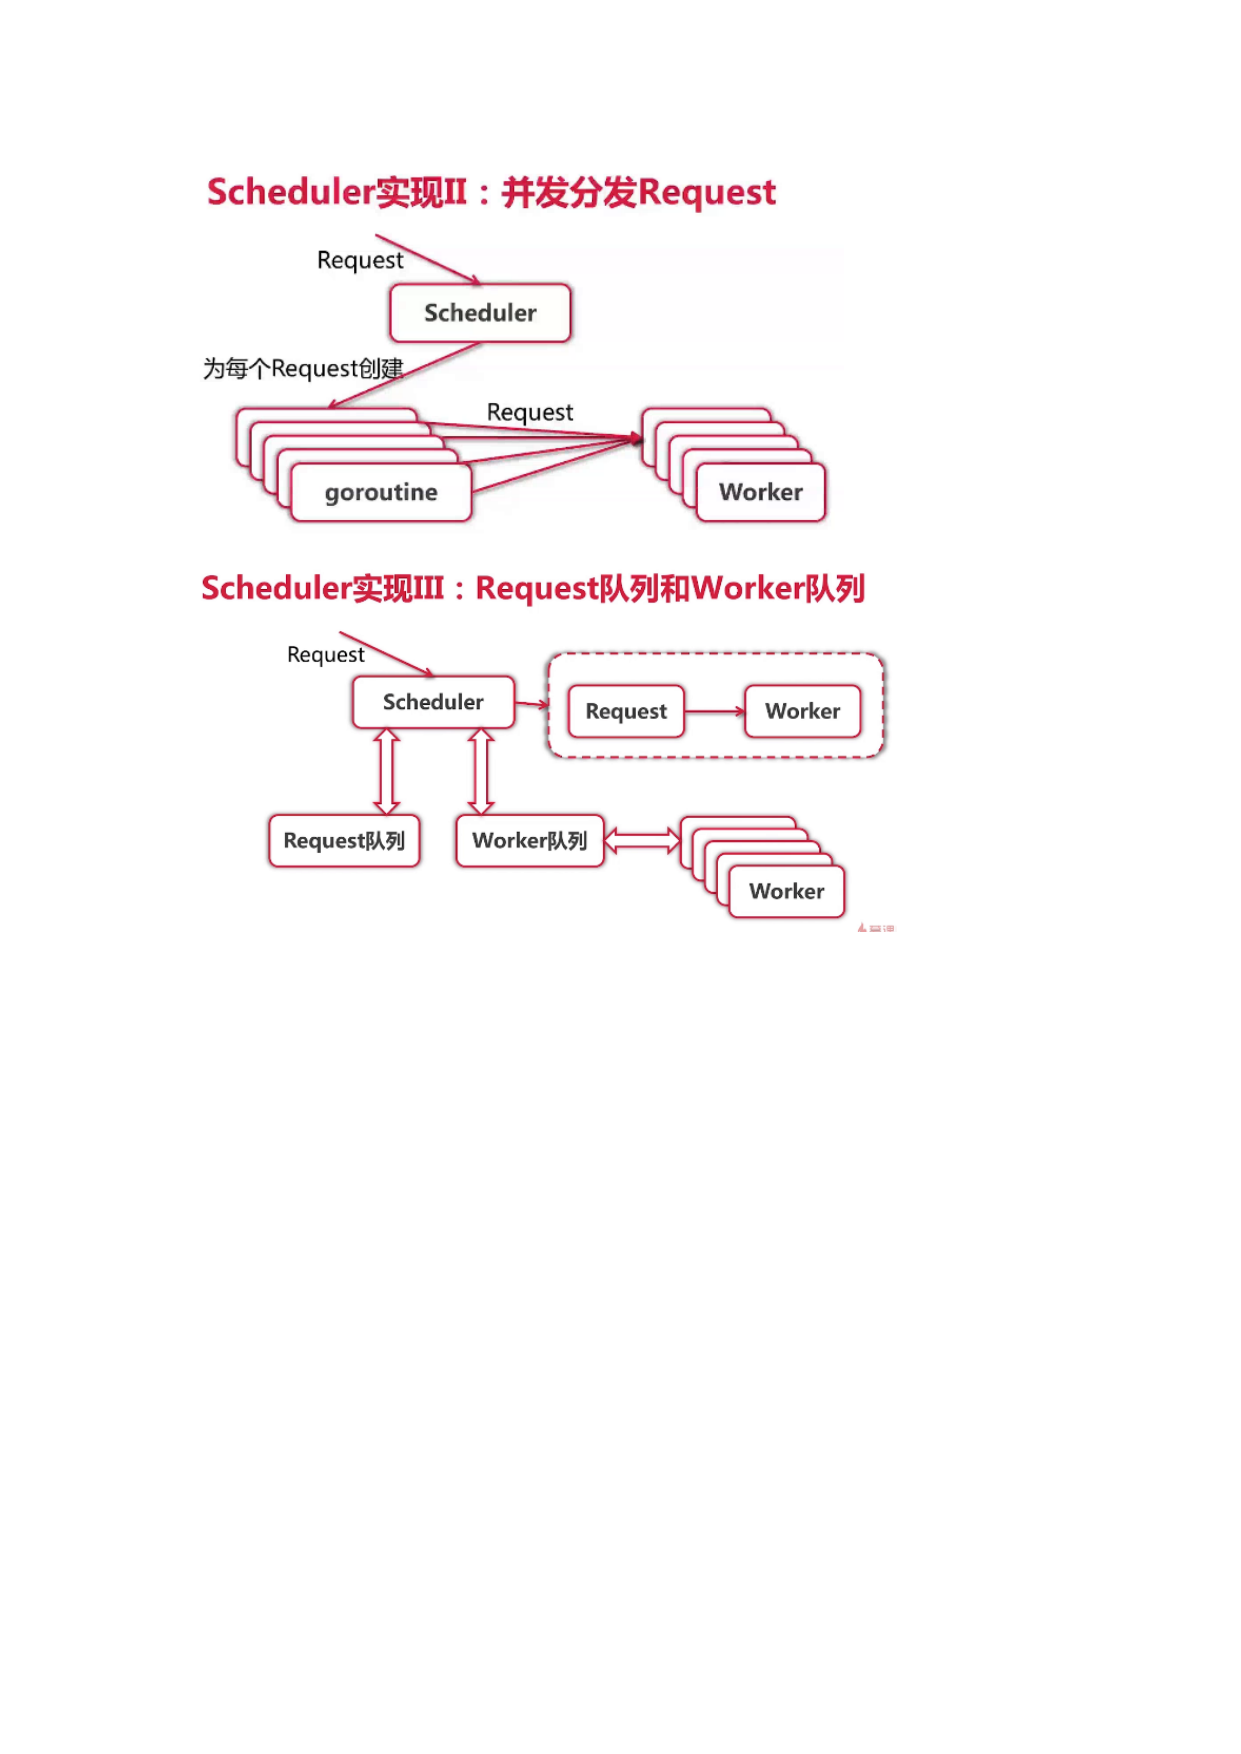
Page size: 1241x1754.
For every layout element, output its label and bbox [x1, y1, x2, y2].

picture [187, 162, 844, 545]
picture [187, 552, 897, 932]
